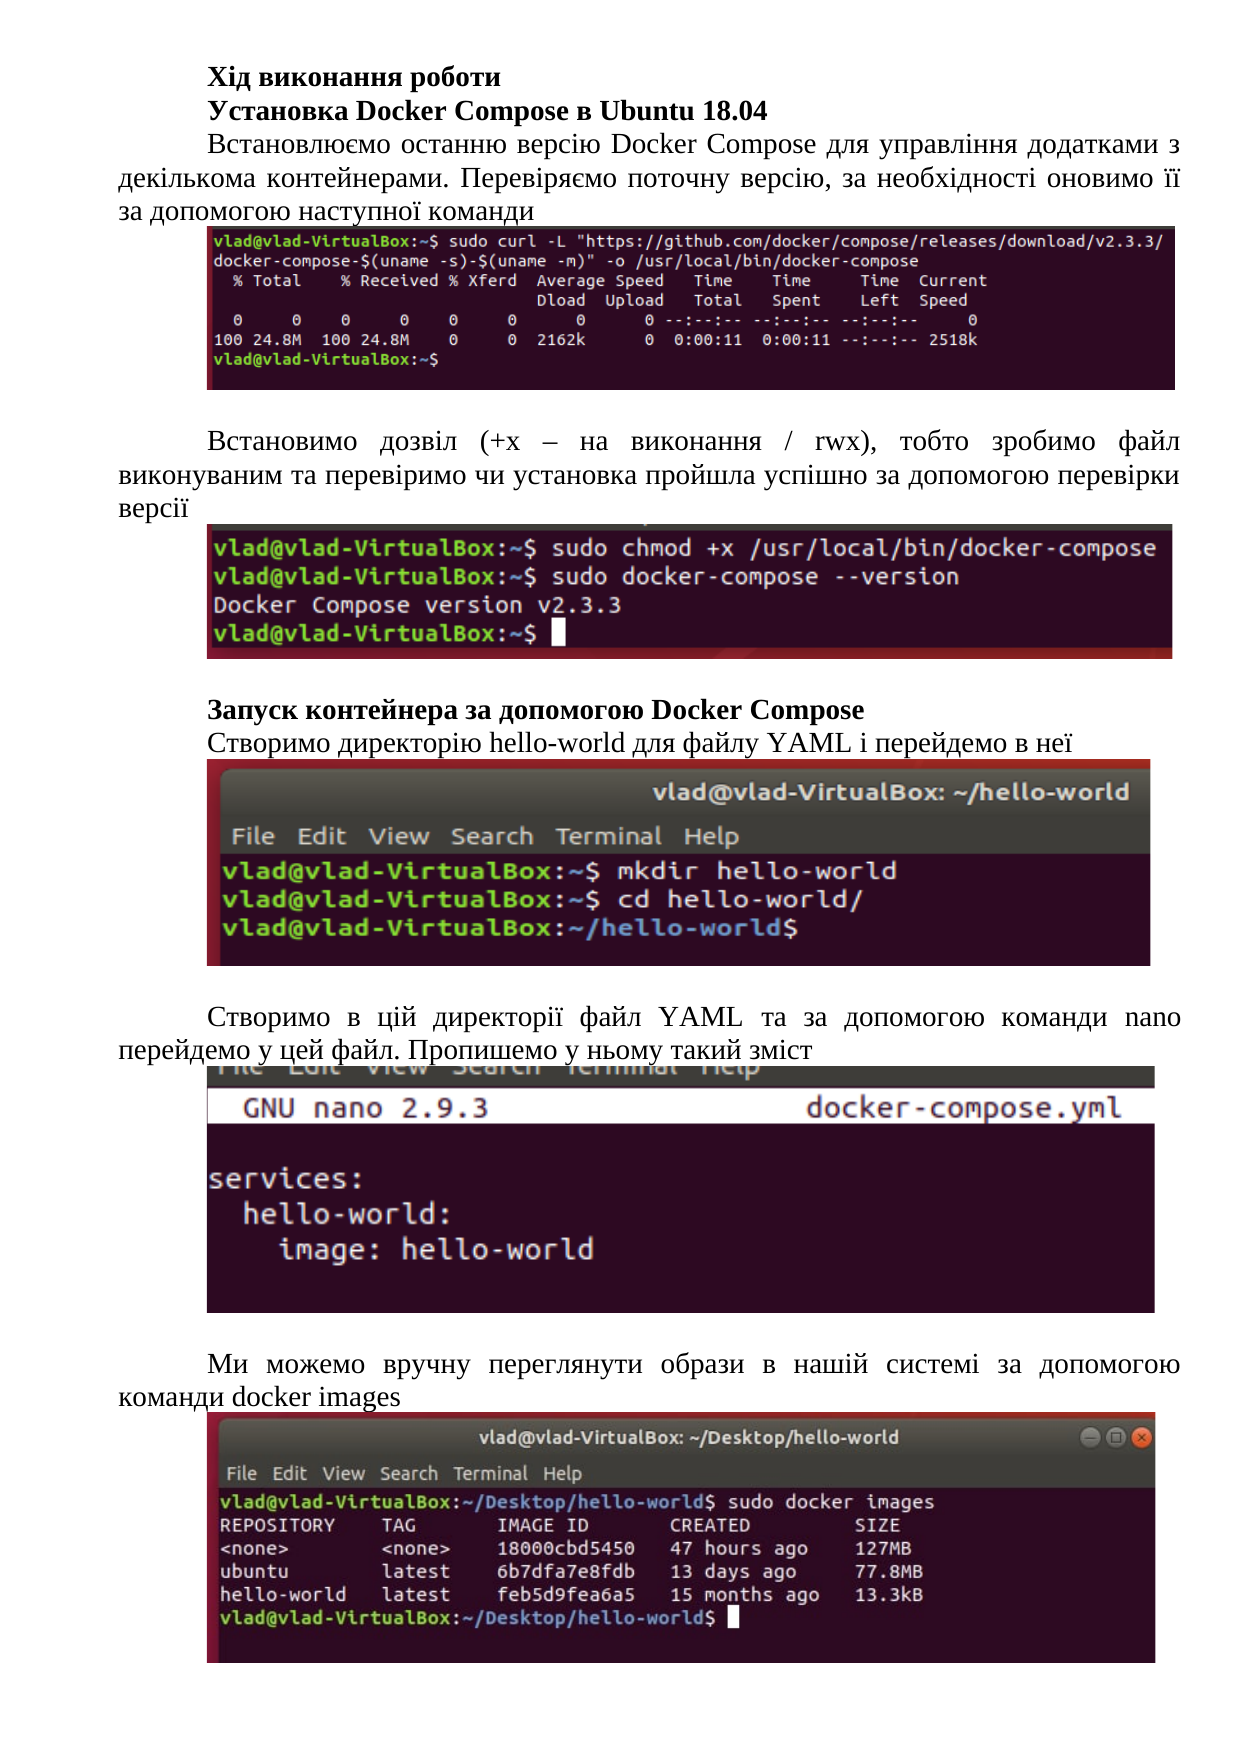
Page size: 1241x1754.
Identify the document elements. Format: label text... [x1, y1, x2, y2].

text Створимо директорію hello-world для файлу YAML і перейдемо в неї [118, 726, 1181, 759]
picture [206, 759, 1151, 966]
text Створимо в цій директорії файл YAML та за допомогою команди nano перейдемо у цей файл. Пропишемо у ньому такий зміст [118, 999, 1181, 1066]
picture [206, 1066, 1155, 1313]
text Ми можемо вручну переглянути образи в нашій системі за допомогою команди docker images [118, 1346, 1181, 1413]
picture [206, 524, 1173, 659]
text Встановимо дозвіл (+x – на виконання / rwx), тобто зробимо файл виконуваним та перевіримо чи установка пройшла успішно за допомогою перевірки версії [118, 423, 1181, 524]
text Установка Docker Compose в Ubuntu 18.04 [118, 93, 1181, 126]
text Встановлюємо останню версію Docker Compose для управління додатками з декількома контейнерами. Перевіряємо поточну версію, за необхідності оновимо її за допомогою наступної команди [118, 126, 1181, 227]
picture [206, 1412, 1156, 1663]
picture [206, 226, 1175, 390]
text Запуск контейнера за допомогою Docker Compose [118, 692, 1181, 726]
text Хід виконання роботи [118, 59, 1181, 93]
